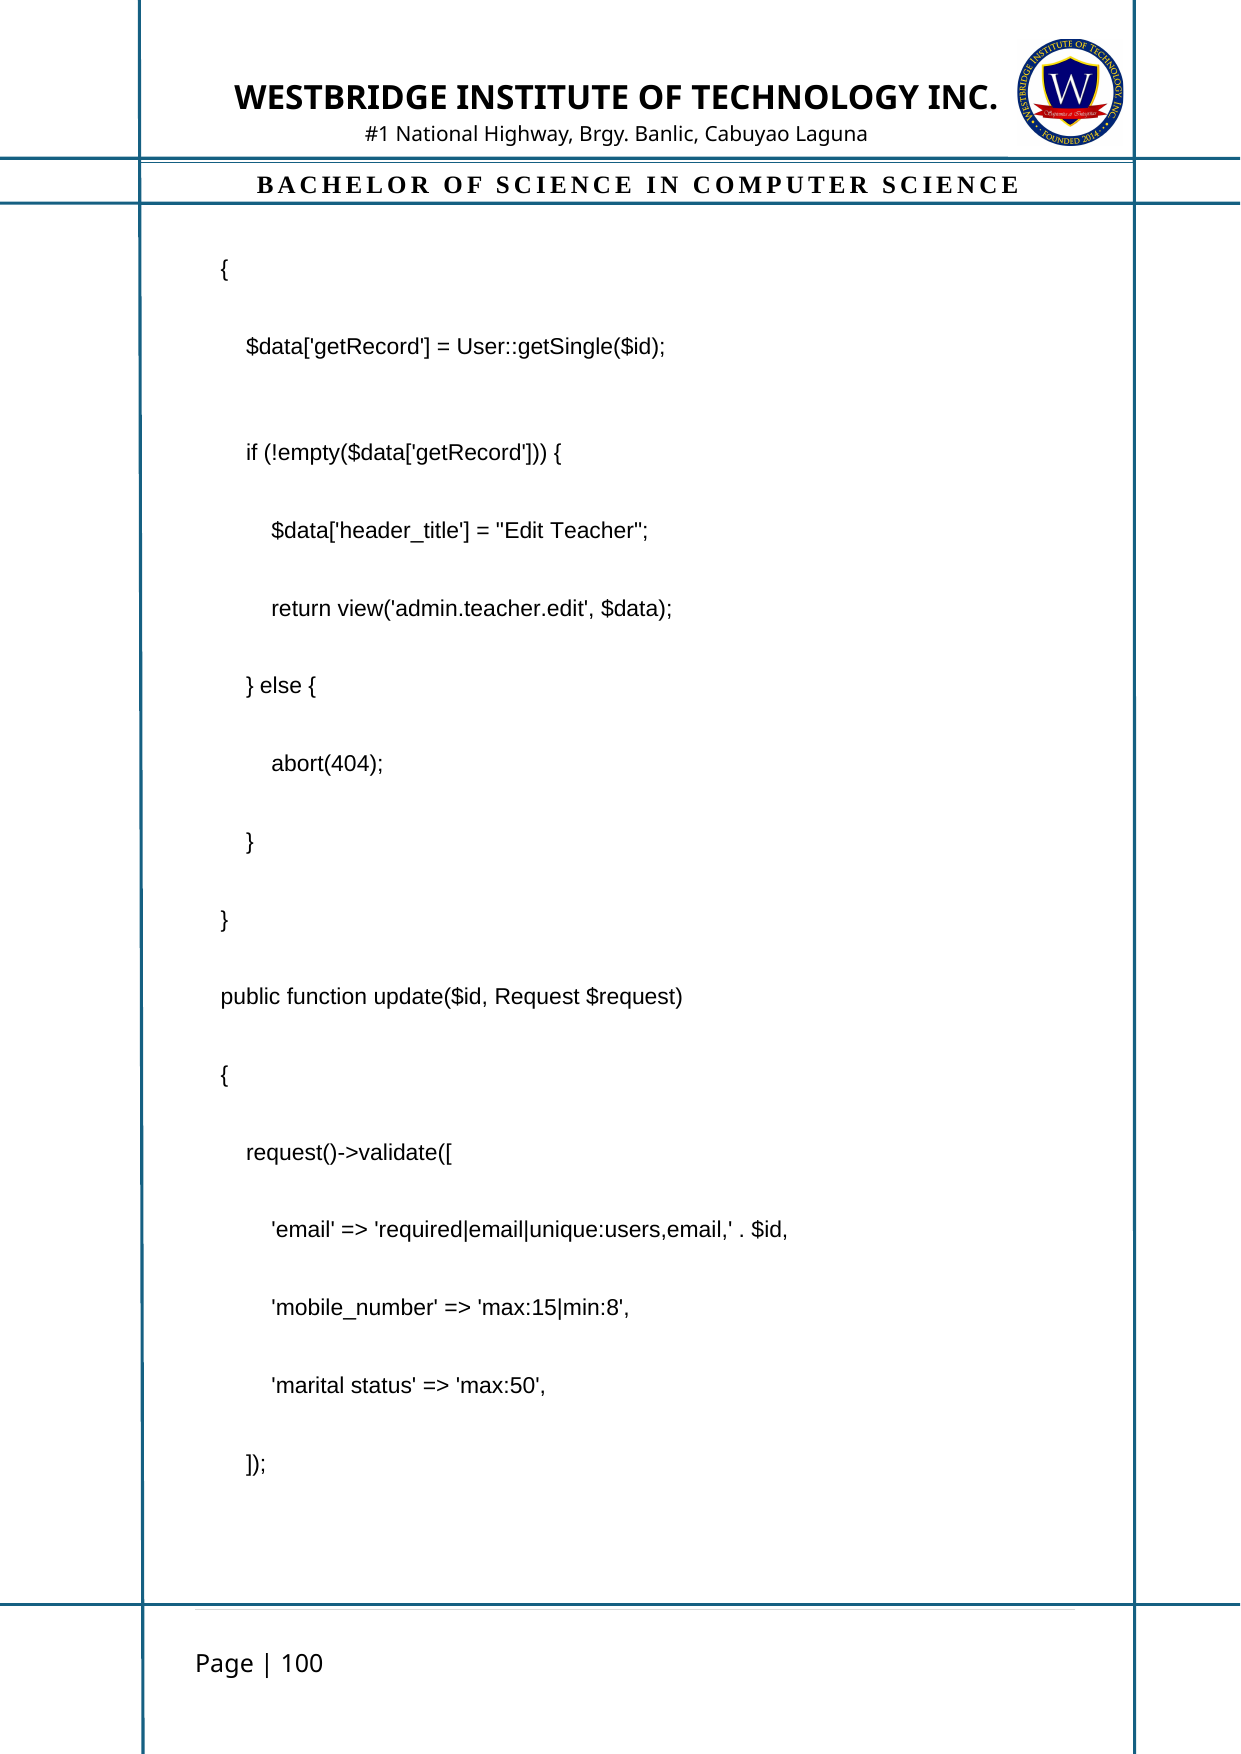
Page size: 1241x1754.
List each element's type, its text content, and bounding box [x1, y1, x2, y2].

text { [195, 1061, 1075, 1087]
text abort(404); [195, 750, 1075, 776]
text } [195, 906, 1075, 932]
text $data['getRecord'] = User::getSingle($id); [195, 333, 1075, 359]
text ]); [195, 1449, 1075, 1476]
text if (!empty($data['getRecord'])) { [195, 439, 1075, 466]
text { [195, 255, 1075, 281]
text $data['header_title'] = "Edit Teacher"; [195, 517, 1075, 543]
text 'marital status' => 'max:50', [195, 1372, 1075, 1398]
text 'mobile_number' => 'max:15|min:8', [195, 1294, 1075, 1320]
text } else { [195, 672, 1075, 699]
text return view('admin.teacher.edit', $data); [195, 595, 1075, 621]
text 'email' => 'required|email|unique:users,email,' . $id, [195, 1216, 1075, 1243]
text } [195, 828, 1075, 854]
text request()->validate([ [195, 1139, 1075, 1165]
picture [1017, 39, 1124, 146]
text public function update($id, Request $request) [195, 983, 1075, 1009]
